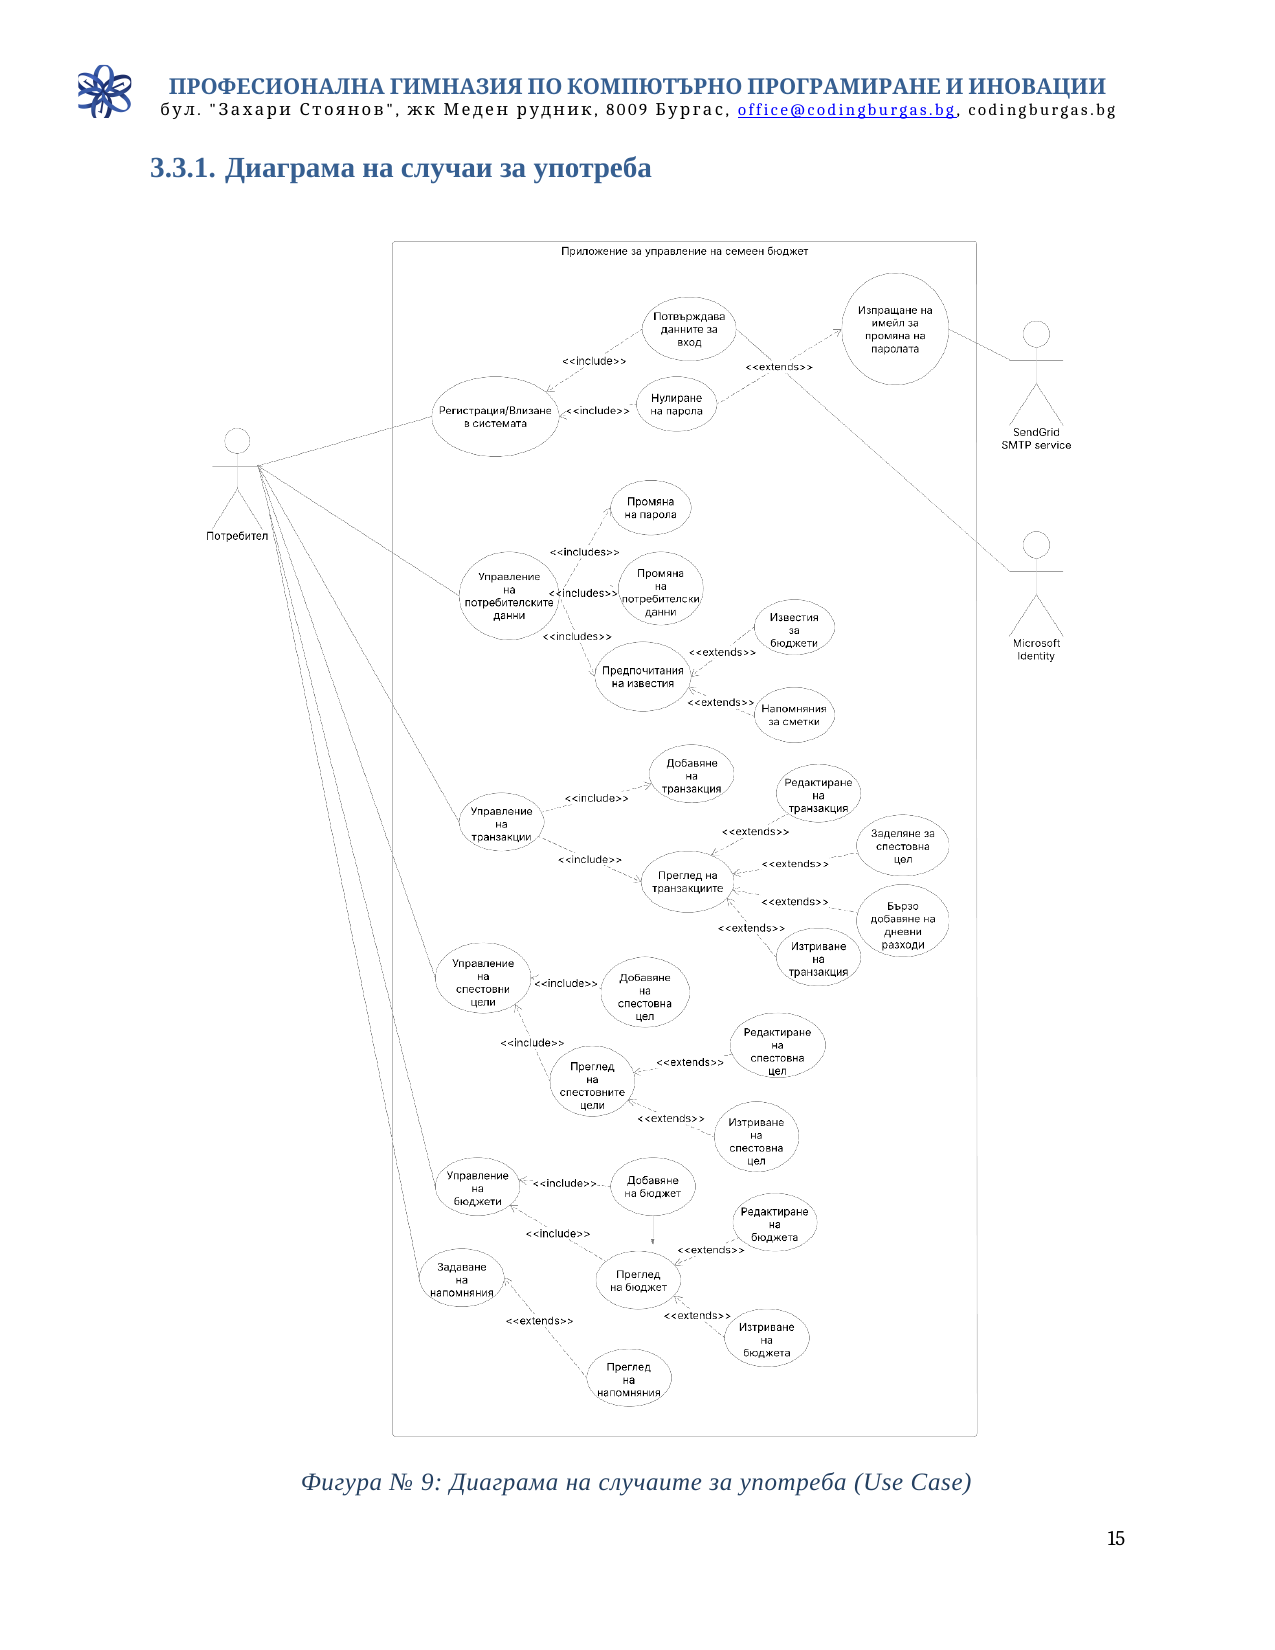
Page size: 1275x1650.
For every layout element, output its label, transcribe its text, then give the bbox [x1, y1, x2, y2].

subtitle Диаграма на случаи за употреба [150, 150, 1125, 183]
picture [164, 225, 1111, 1452]
text Фигура № 9: Диаграма на случаите за употреба (Use Case) [150, 1467, 1125, 1496]
picture [78, 64, 132, 118]
